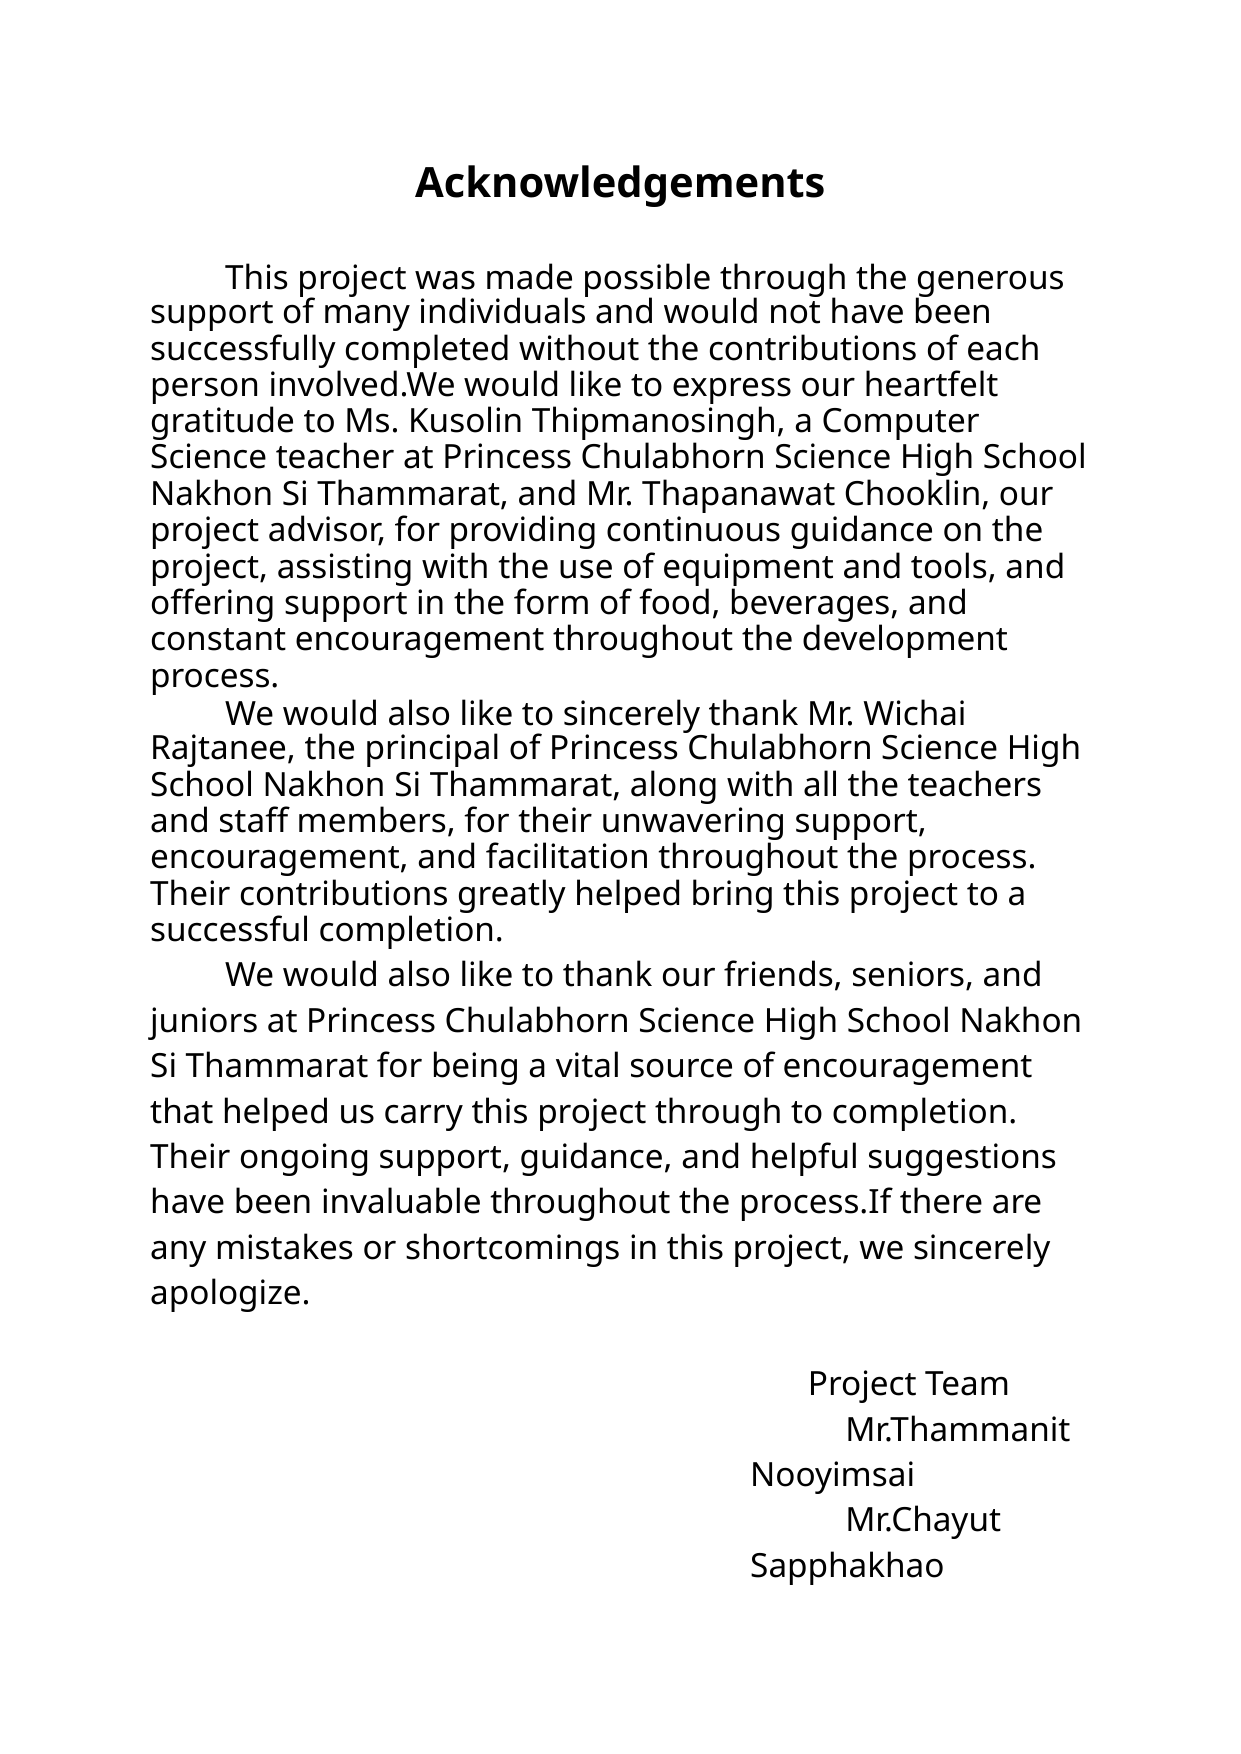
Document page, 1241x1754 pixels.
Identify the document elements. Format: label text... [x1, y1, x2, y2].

text This project was made possible through the generous support of many individuals and would not have been successfully completed without the contributions of each person involved.We would like to express our heartfelt gratitude to Ms. Kusolin Thipmanosingh, a Computer Science teacher at Princess Chulabhorn Science High School Nakhon Si Thammarat, and Mr. Thapanawat Chooklin, our project advisor, for providing continuous guidance on the project, assisting with the use of equipment and tools, and offering support in the form of food, beverages, and constant encouragement throughout the development process. [150, 261, 1090, 697]
text Project Team [150, 1360, 1090, 1405]
text Mr.Thammanit Nooyimsai [750, 1405, 1090, 1496]
text Mr.Chayut Sapphakhao [750, 1496, 1090, 1587]
text We would also like to thank our friends, seniors, and juniors at Princess Chulabhorn Science High School Nakhon Si Thammarat for being a vital source of encouragement that helped us carry this project through to completion. Their ongoing support, guidance, and helpful suggestions have been invaluable throughout the process.If there are any mistakes or shortcomings in this project, we sincerely apologize. [150, 951, 1090, 1314]
text Acknowledgements [150, 153, 1090, 210]
text We would also like to sincerely thank Mr. Wichai Rajtanee, the principal of Princess Chulabhorn Science High School Nakhon Si Thammarat, along with all the teachers and staff members, for their unwavering support, encouragement, and facilitation throughout the process. Their contributions greatly helped bring this project to a successful completion. [150, 697, 1090, 951]
